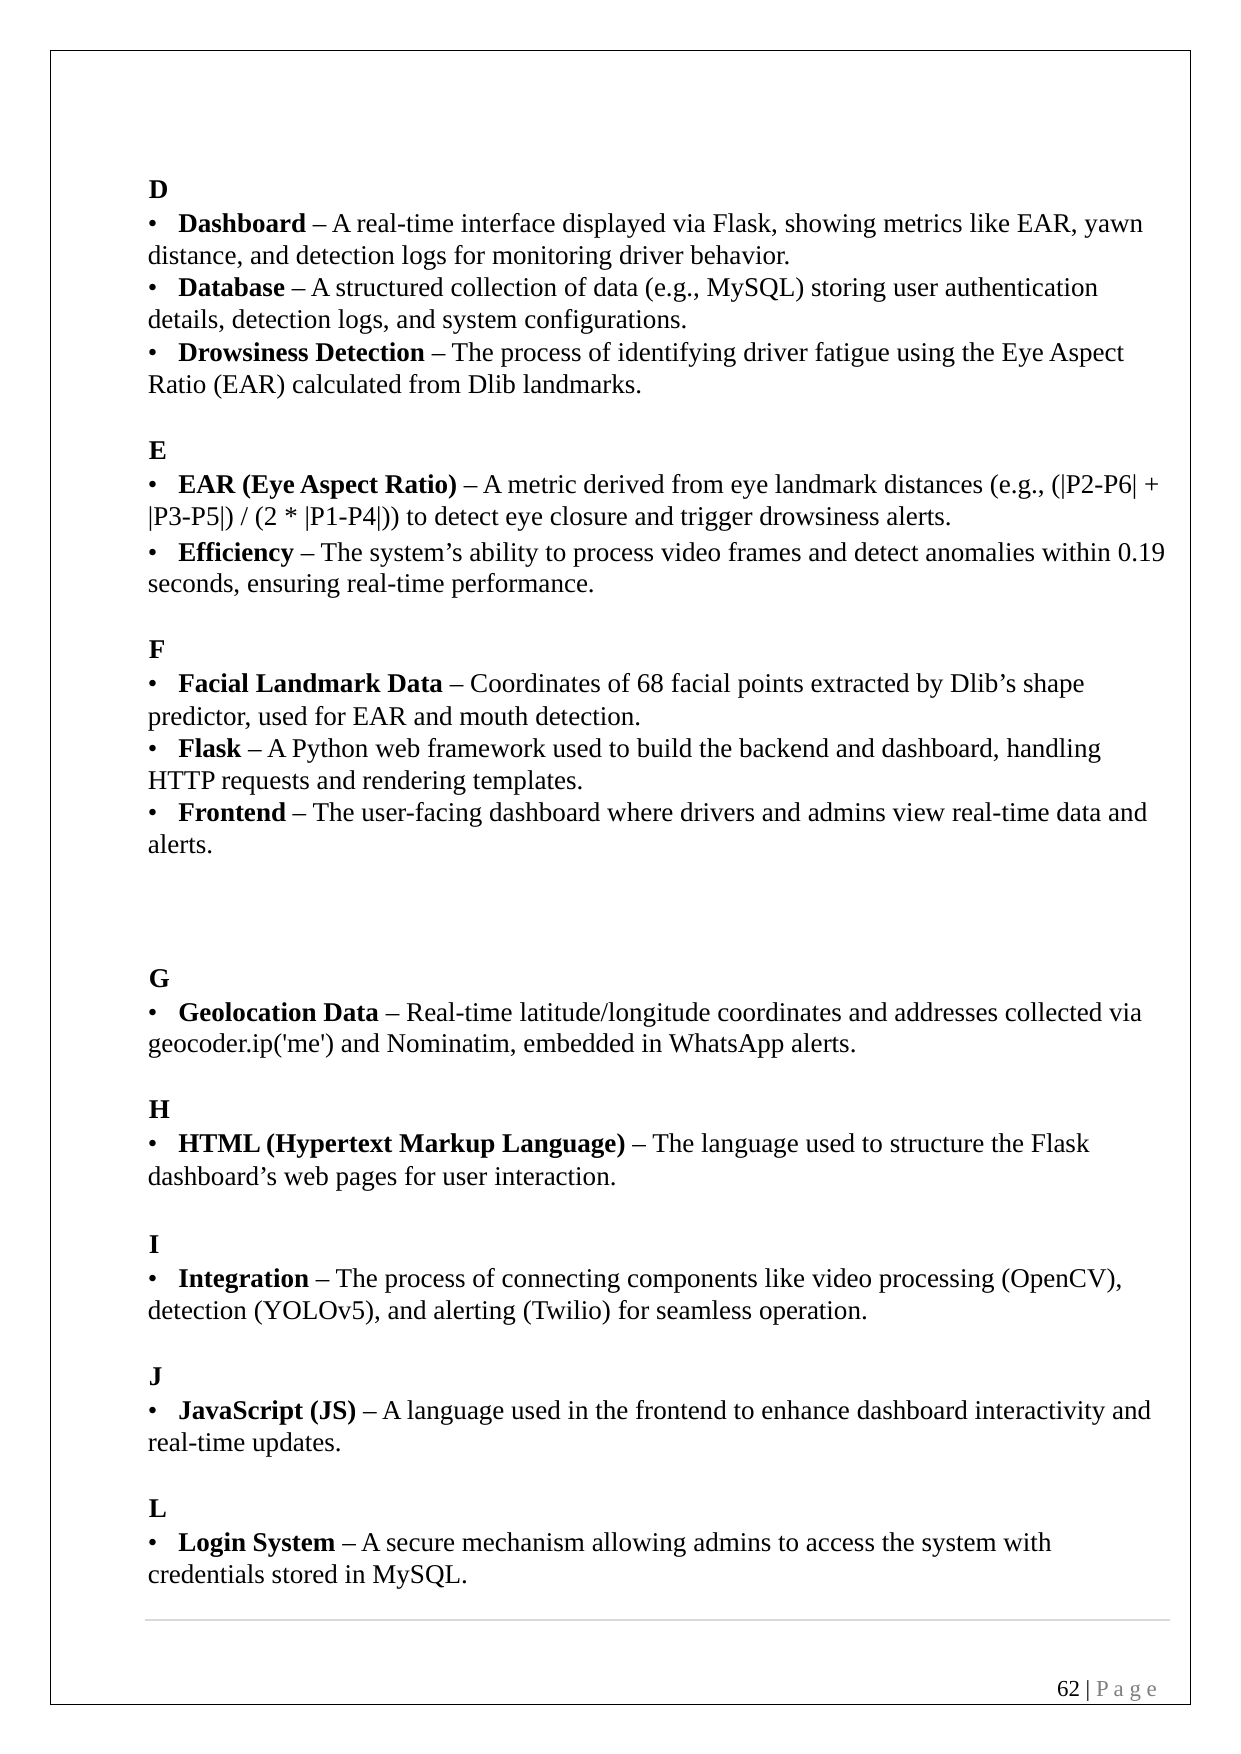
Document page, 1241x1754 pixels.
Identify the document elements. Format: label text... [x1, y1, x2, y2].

text H [148, 1094, 1235, 1125]
list EAR (Eye Aspect Ratio) – A metric derived from eye landmark distances (e.g., (|P2-P6| + |P3-P5|) / (2 * |P1-P4|)) to detect eye closure and trigger drowsiness alerts. [148, 468, 1166, 531]
list JavaScript (JS) – A language used in the frontend to enhance dashboard interactivity and real-time updates. [148, 1394, 1166, 1457]
text G [148, 962, 1235, 993]
text L [148, 1492, 1235, 1523]
text D [148, 173, 1235, 204]
list Integration – The process of connecting components like video processing (OpenCV), detection (YOLOv5), and alerting (Twilio) for seamless operation. [148, 1262, 1166, 1325]
list Facial Landmark Data – Coordinates of 68 facial points extracted by Dlib’s shape predictor, used for EAR and mouth detection. [148, 668, 1166, 731]
list Frontend – The user-facing dashboard where drivers and admins view real-time data and alerts. [148, 797, 1166, 860]
list Efficiency – The system’s ability to process video frames and detect anomalies within 0.19 seconds, ensuring real-time performance. [148, 536, 1166, 599]
list Drowsiness Detection – The process of identifying driver fatigue using the Eye Aspect Ratio (EAR) calculated from Dlib landmarks. [148, 336, 1166, 399]
list HTML (Hypertext Markup Language) – The language used to structure the Flask dashboard’s web pages for user interaction. [148, 1128, 1166, 1191]
list Flask – A Python web framework used to build the backend and dashboard, handling HTTP requests and rendering templates. [148, 732, 1166, 795]
list Dashboard – A real-time interface displayed via Flask, showing metrics like EAR, yawn distance, and detection logs for monitoring driver behavior. [148, 207, 1166, 270]
list Login System – A secure mechanism allowing admins to access the system with credentials stored in MySQL. [148, 1526, 1166, 1589]
list Database – A structured collection of data (e.g., MySQL) storing user authentication details, detection logs, and system configurations. [148, 272, 1166, 335]
text F [148, 634, 1235, 665]
text J [148, 1360, 1235, 1391]
list Geolocation Data – Real-time latitude/longitude coordinates and addresses collected via geocoder.ip('me') and Nominatim, embedded in WhatsApp alerts. [148, 996, 1166, 1059]
text E [148, 434, 1235, 465]
text I [148, 1228, 1235, 1259]
